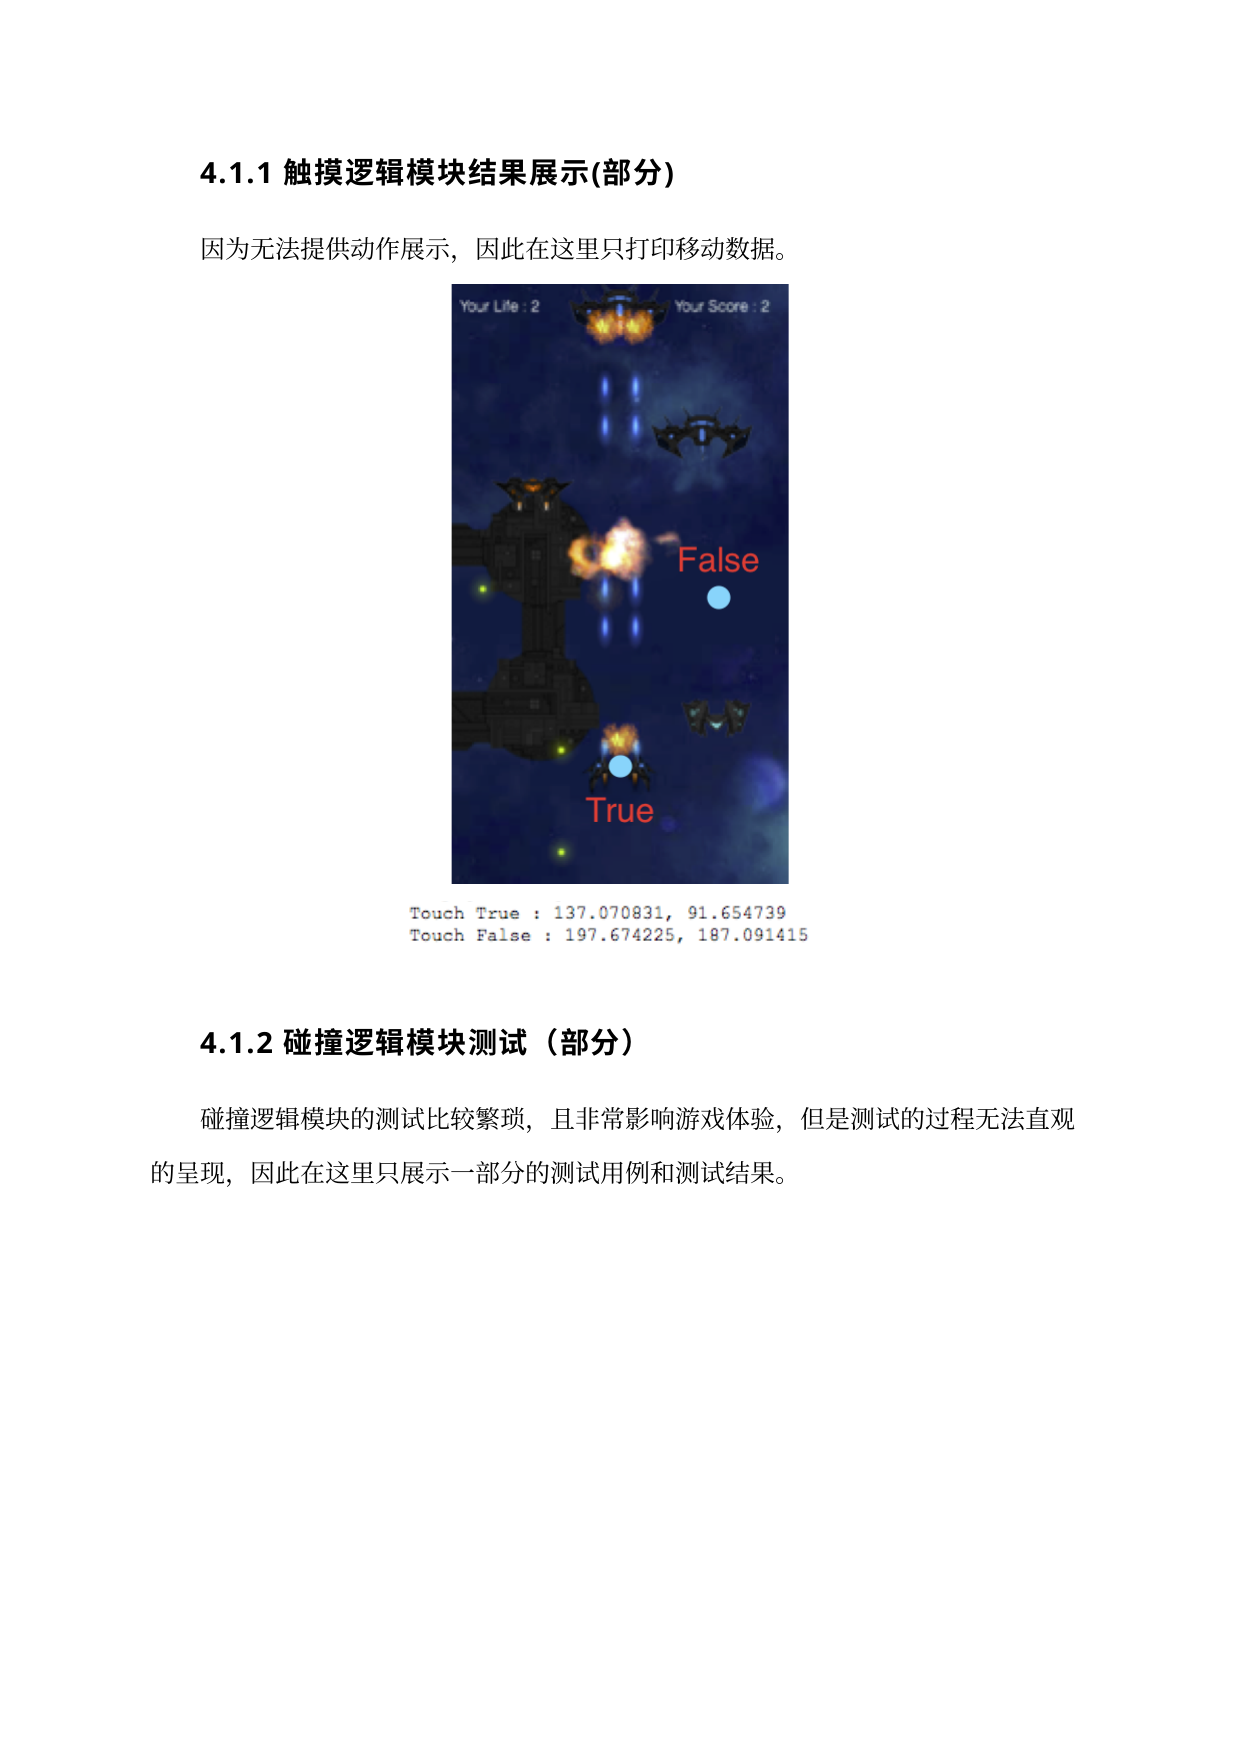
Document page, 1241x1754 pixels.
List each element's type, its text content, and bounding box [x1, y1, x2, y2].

subtitle 4.1.2 碰撞逻辑模块测试（部分） [150, 1020, 1090, 1062]
text 因为无法提供动作展示，因此在这里只打印移动数据。 [150, 230, 1090, 266]
picture [402, 901, 838, 952]
picture [451, 284, 789, 884]
text 碰撞逻辑模块的测试比较繁琐，且非常影响游戏体验，但是测试的过程无法直观的呈现，因此在这里只展示一部分的测试用例和测试结果。 [150, 1100, 1090, 1190]
subtitle 4.1.1 触摸逻辑模块结果展示(部分) [150, 150, 1090, 192]
